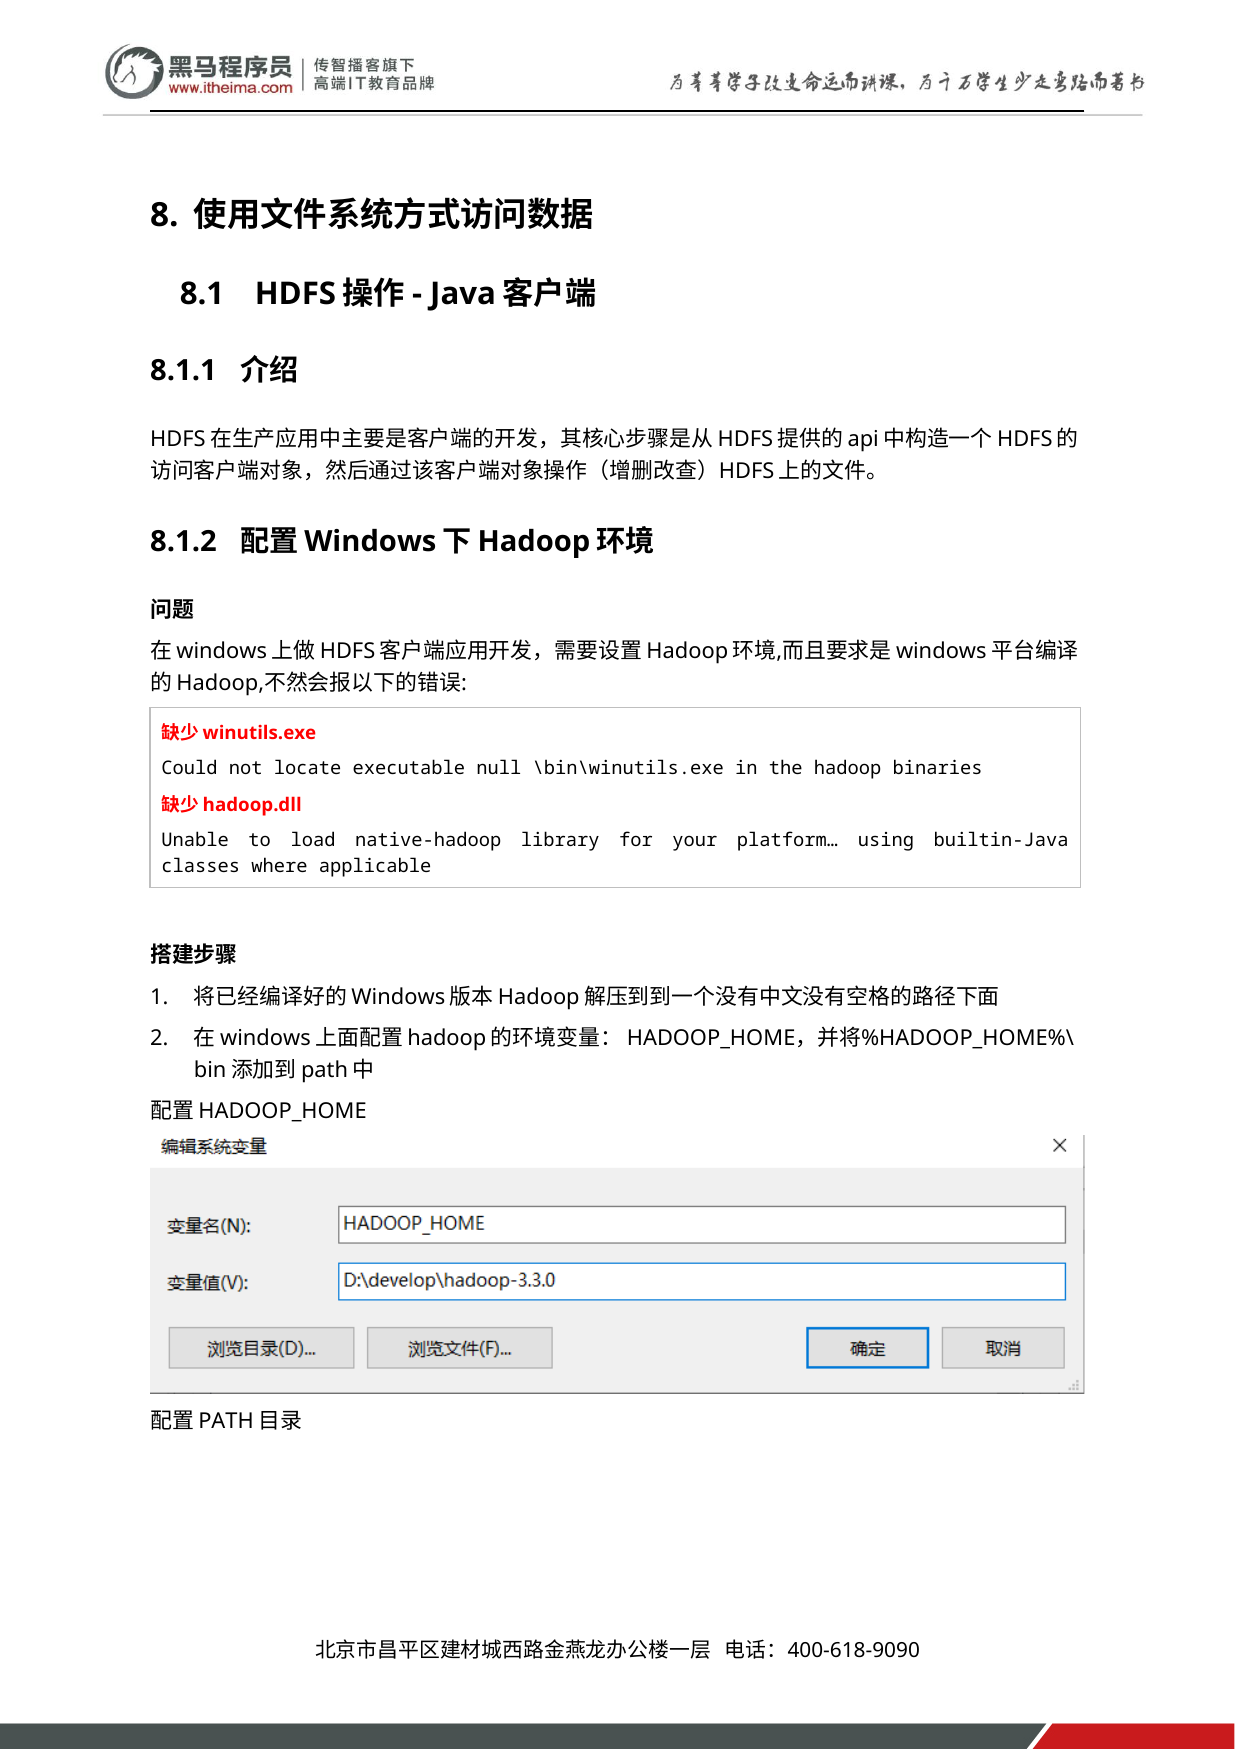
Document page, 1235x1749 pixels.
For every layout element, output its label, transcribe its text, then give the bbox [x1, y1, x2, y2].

list 在windows上面配置hadoop的环境变量： HADOOP_HOME，并将%HADOOP_HOME%\bin添加到path中 [150, 1020, 1084, 1084]
table_header 缺少winutils.exe Could not locate executable null \bin\winutils.exe in the hadoop binaries 缺少hadoop.dll Unable to load native-hadoop library for your platform… using builtin-Java classes where applicable [151, 708, 1080, 887]
subtitle HDFS操作 - Java客户端 [179, 268, 1084, 314]
subtitle 配置Windows下Hadoop环境 [150, 517, 1084, 560]
list 将已经编译好的Windows版本Hadoop解压到到一个没有中文没有空格的路径下面 [150, 979, 1084, 1011]
picture [0, 0, 1235, 123]
picture [0, 1664, 1235, 1749]
text 配置PATH目录 [150, 1403, 1084, 1435]
picture [150, 1135, 1085, 1394]
subtitle 介绍 [150, 346, 1084, 389]
text 问题 [150, 592, 1084, 624]
text 在windows上做HDFS客户端应用开发，需要设置Hadoop环境,而且要求是windows平台编译的Hadoop,不然会报以下的错误: [150, 633, 1084, 697]
text HDFS在生产应用中主要是客户端的开发，其核心步骤是从HDFS提供的api中构造一个HDFS的访问客户端对象，然后通过该客户端对象操作（增删改查）HDFS上的文件。 [150, 421, 1084, 485]
subtitle 使用文件系统方式访问数据 [150, 187, 1084, 236]
text 搭建步骤 [150, 937, 1084, 969]
text 配置HADOOP_HOME [150, 1093, 1084, 1125]
